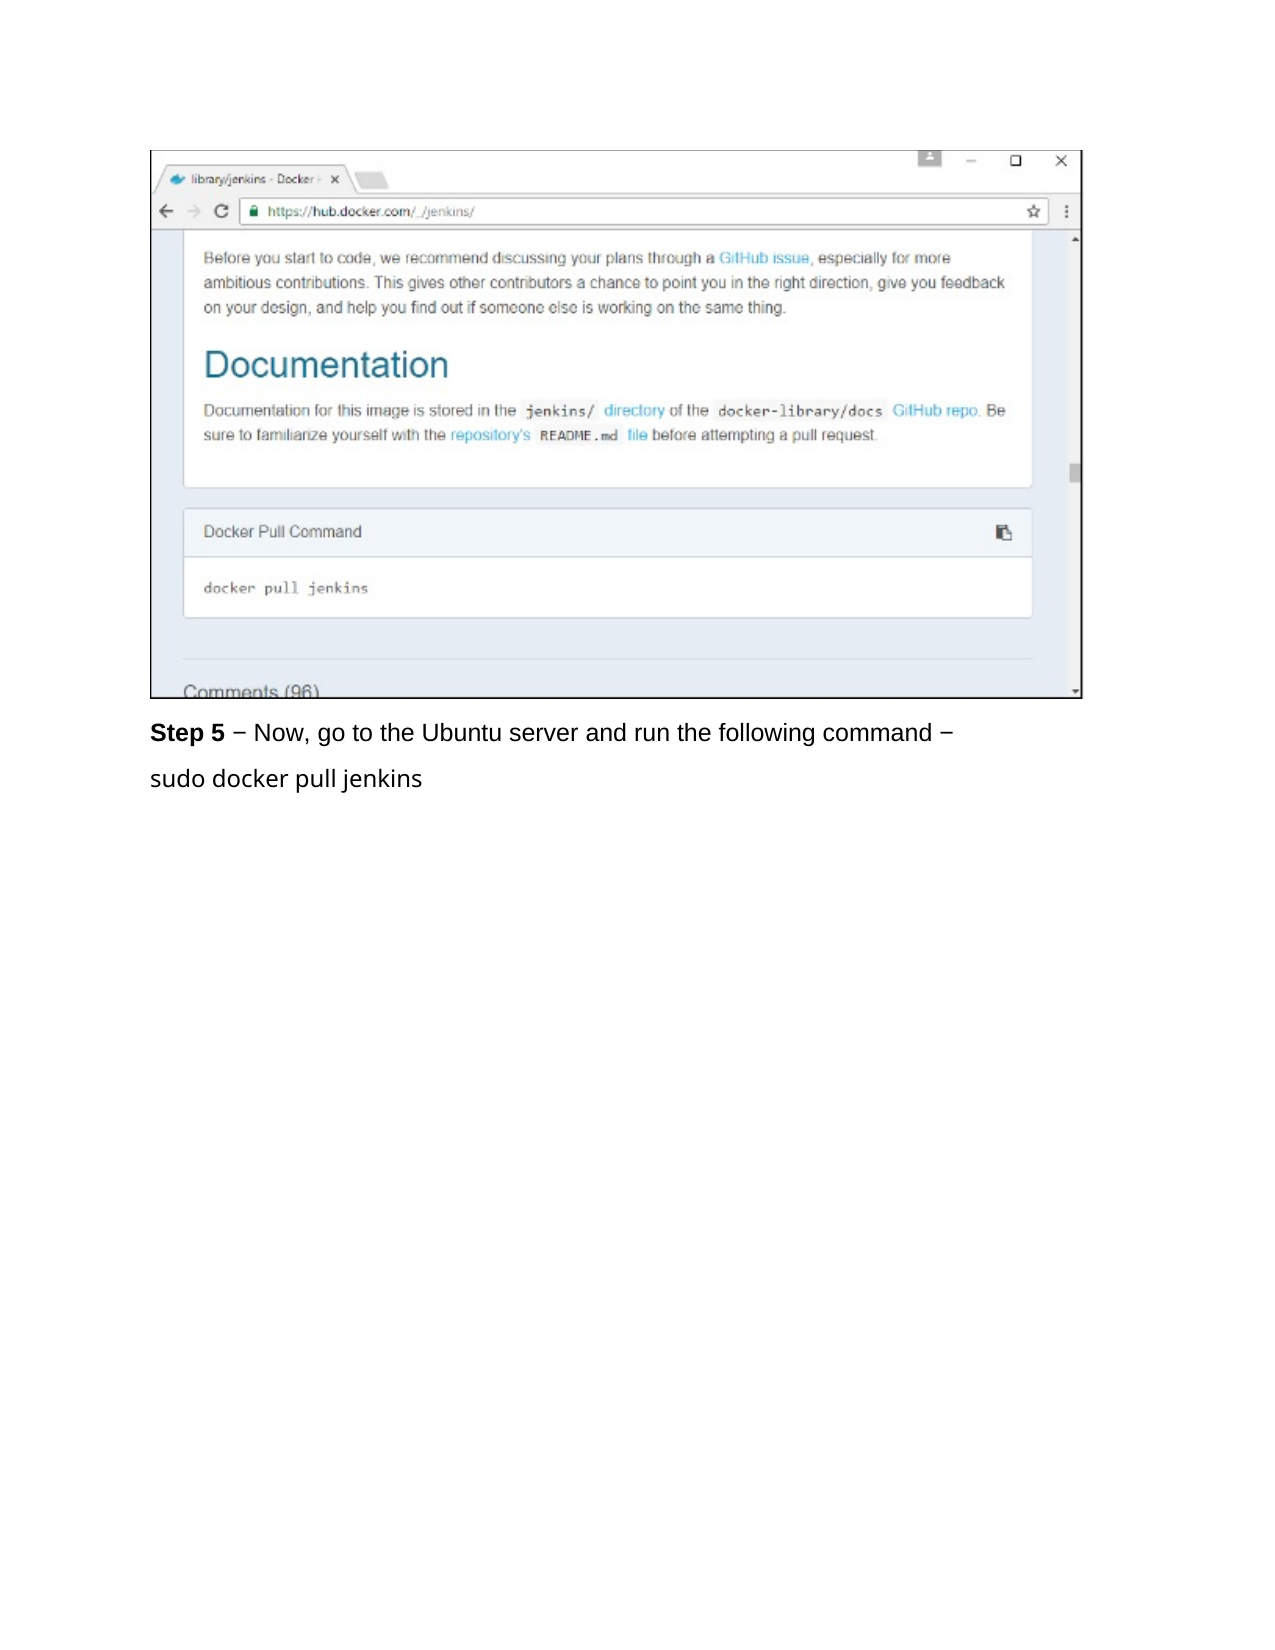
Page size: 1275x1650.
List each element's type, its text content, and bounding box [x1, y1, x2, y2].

text sudo docker pull jenkins [150, 762, 1125, 794]
text Step 5 − Now, go to the Ubuntu server and run the following command − [150, 718, 1125, 747]
picture [150, 150, 1084, 699]
